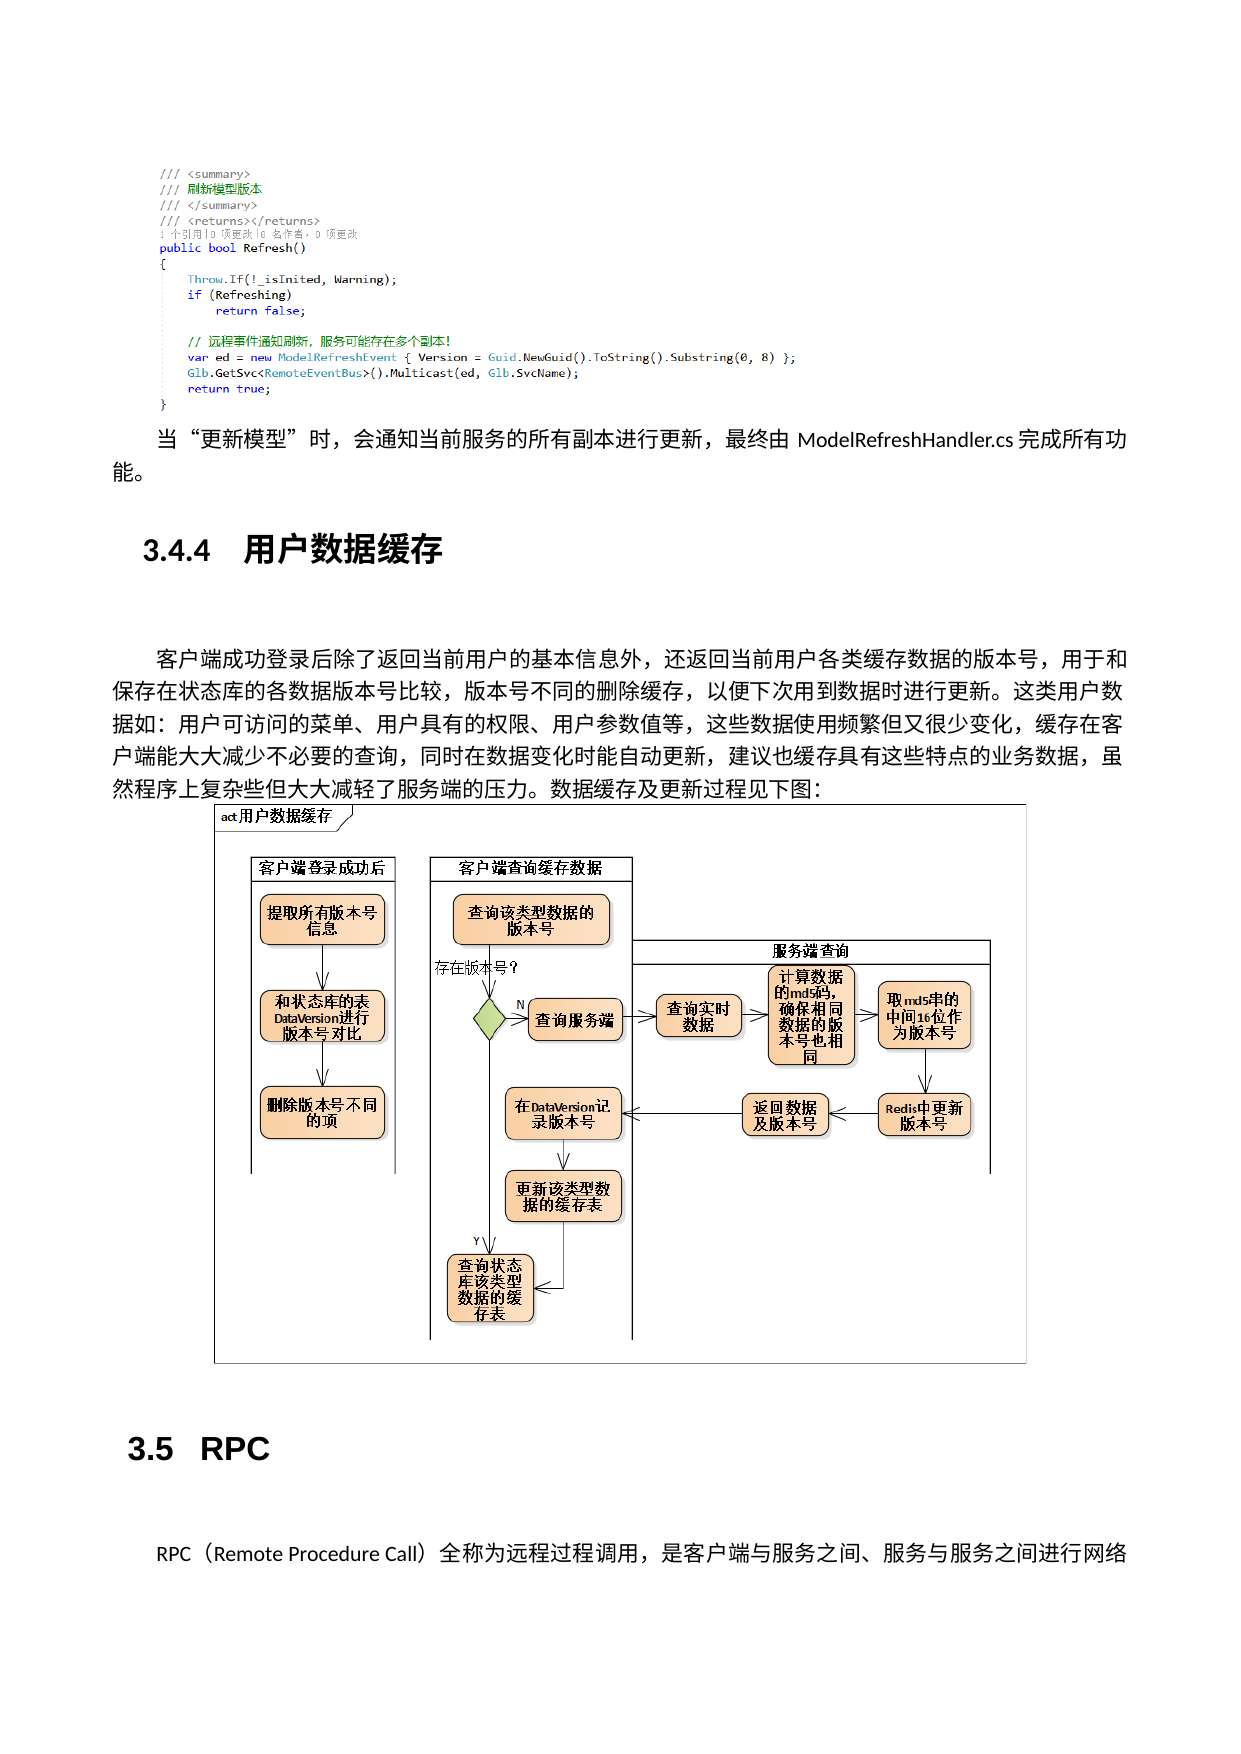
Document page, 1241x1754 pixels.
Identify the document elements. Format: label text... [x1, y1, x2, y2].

picture [156, 162, 799, 414]
subtitle 用户数据缓存 [142, 514, 1128, 579]
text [112, 1536, 1128, 1568]
text 客户端成功登录后除了返回当前用户的基本信息外，还返回当前用户各类缓存数据的版本号，用于和保存在状态库的各数据版本号比较，版本号不同的删除缓存，以便下次用到数据时进行更新。这类用户数据如：用户可访问的菜单、用户具有的权限、用户参数值等，这些数据使用频繁但又很少变化，缓存在客户端能大大减少不必要的查询，同时在数据变化时能自动更新，建议也缓存具有这些特点的业务数据，虽然程序上复杂些但大大减轻了服务端的压力。数据缓存及更新过程见下图： [112, 641, 1128, 804]
text 当“更新模型”时，会通知当前服务的所有副本进行更新，最终由ModelRefreshHandler.cs完成所有功能。 [112, 422, 1128, 487]
picture [213, 803, 1027, 1364]
subtitle RPC [127, 1416, 1128, 1481]
